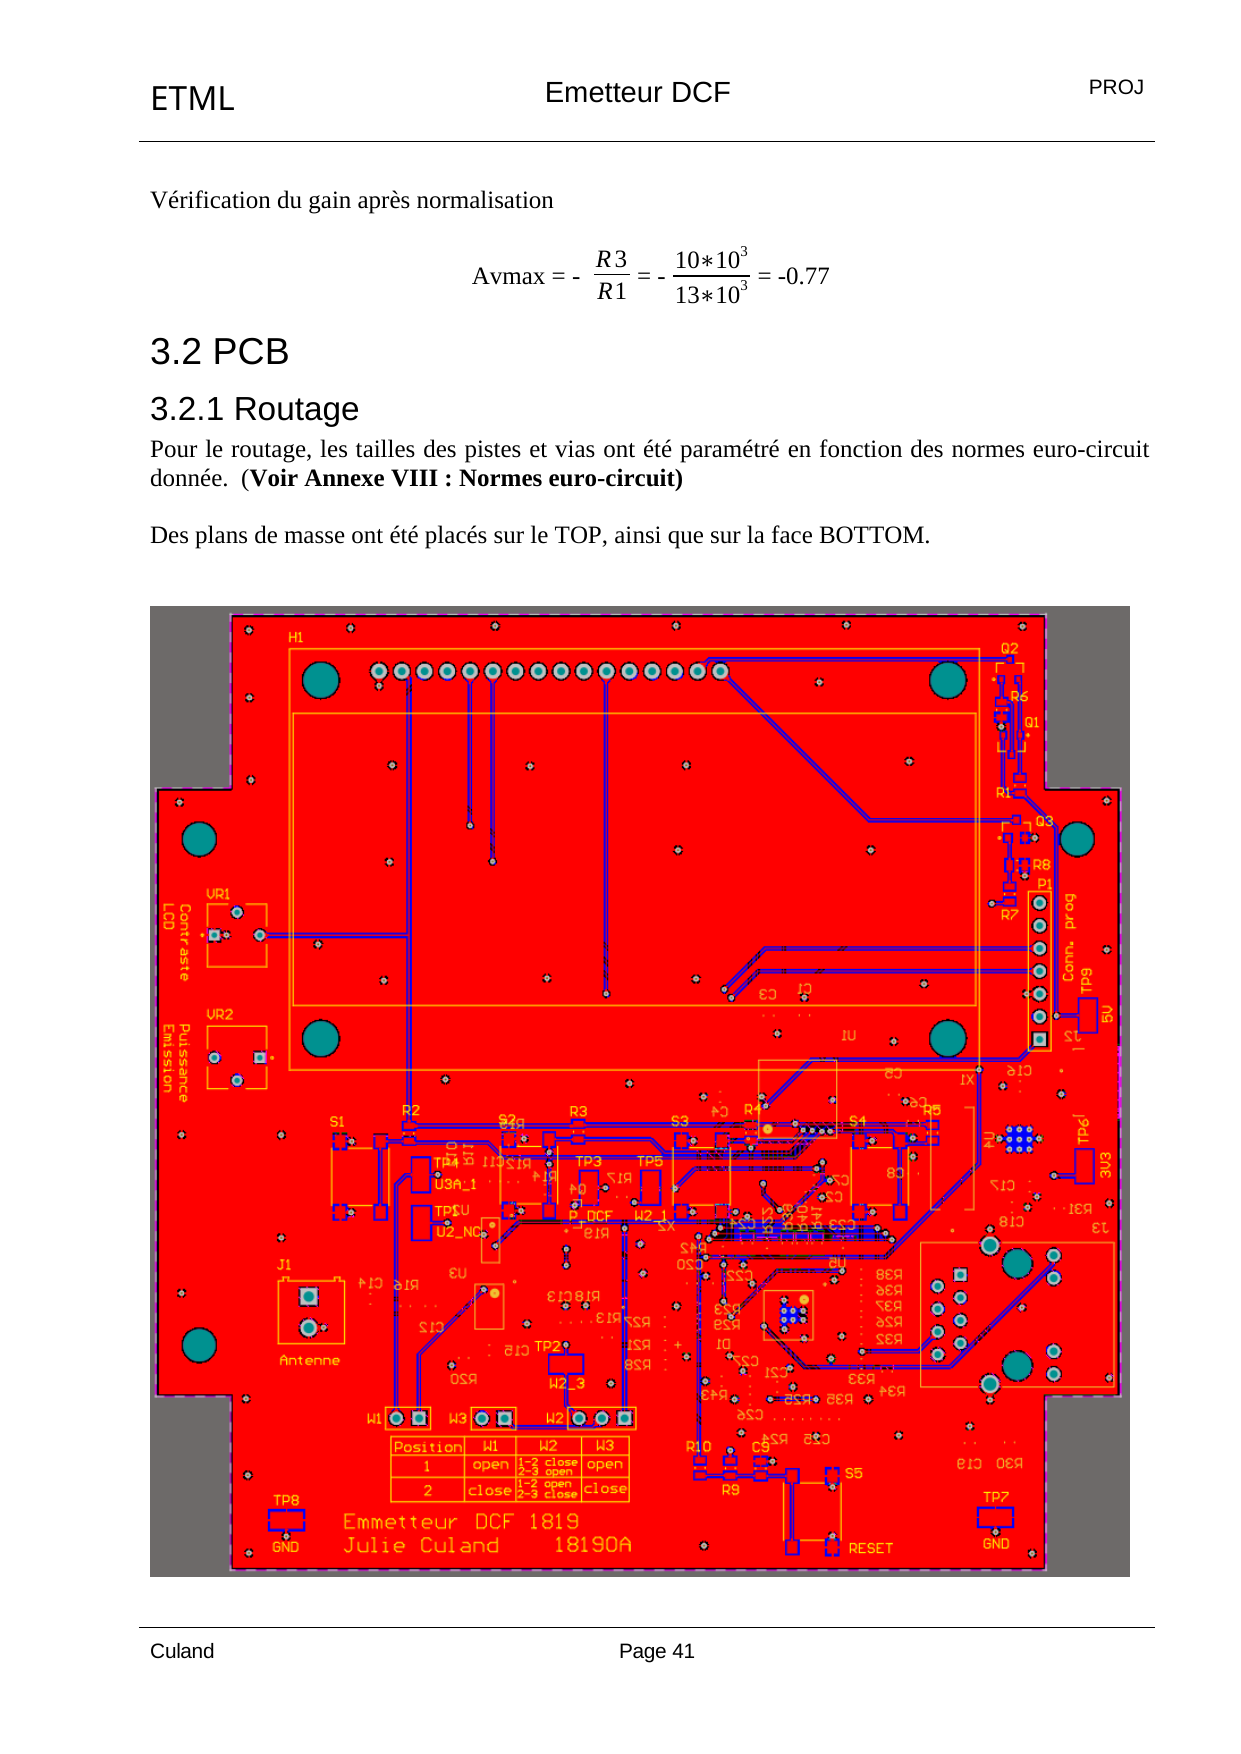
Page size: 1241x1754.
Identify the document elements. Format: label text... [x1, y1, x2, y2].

text Avmax = - = - = -0.77 [150, 242, 1152, 308]
subtitle PCB [150, 329, 1152, 372]
text Pour le routage, les tailles des pistes et vias ont été paramétré en fonction des normes euro-circuit donnée. (Voir Annexe VIII : Normes euro-circuit) [150, 434, 1152, 491]
picture [150, 606, 1130, 1577]
text Vérification du gain après normalisation [150, 185, 1152, 214]
subtitle Routage [150, 389, 1152, 428]
text Des plans de masse ont été placés sur le TOP, ainsi que sur la face BOTTOM. [150, 520, 1152, 549]
